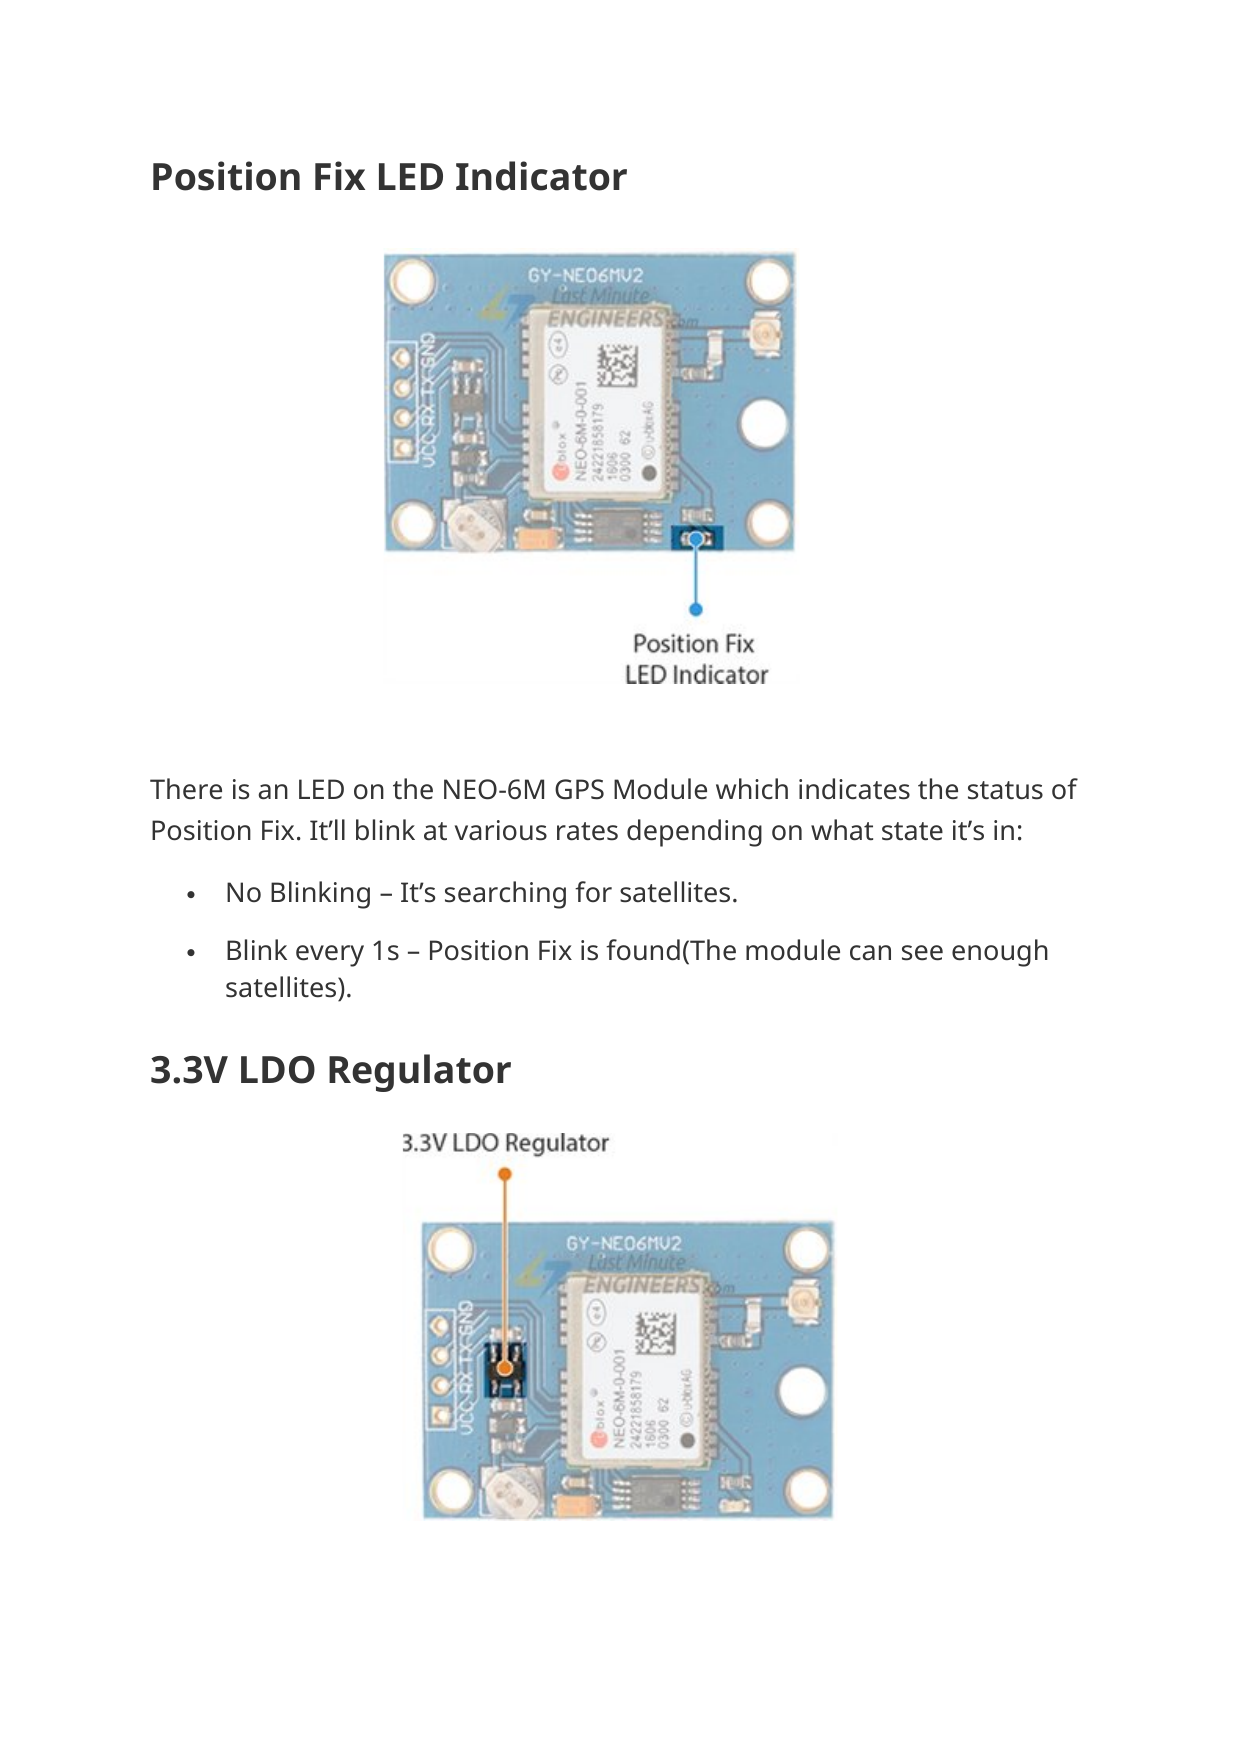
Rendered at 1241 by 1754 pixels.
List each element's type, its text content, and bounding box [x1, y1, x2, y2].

picture [402, 1133, 838, 1521]
picture [383, 248, 800, 684]
subtitle 3.3V LDO Regulator [150, 1043, 1090, 1094]
list Blink every 1s – Position Fix is found(The module can see enough satellites). [187, 931, 1090, 1006]
text There is an LED on the NEO-6M GPS Module which indicates the status of Position Fix. It’ll blink at various rates depending on what state it’s in: [150, 767, 1090, 848]
list No Blinking – It’s searching for satellites. [187, 873, 1090, 911]
subtitle Position Fix LED Indicator [150, 150, 1090, 201]
